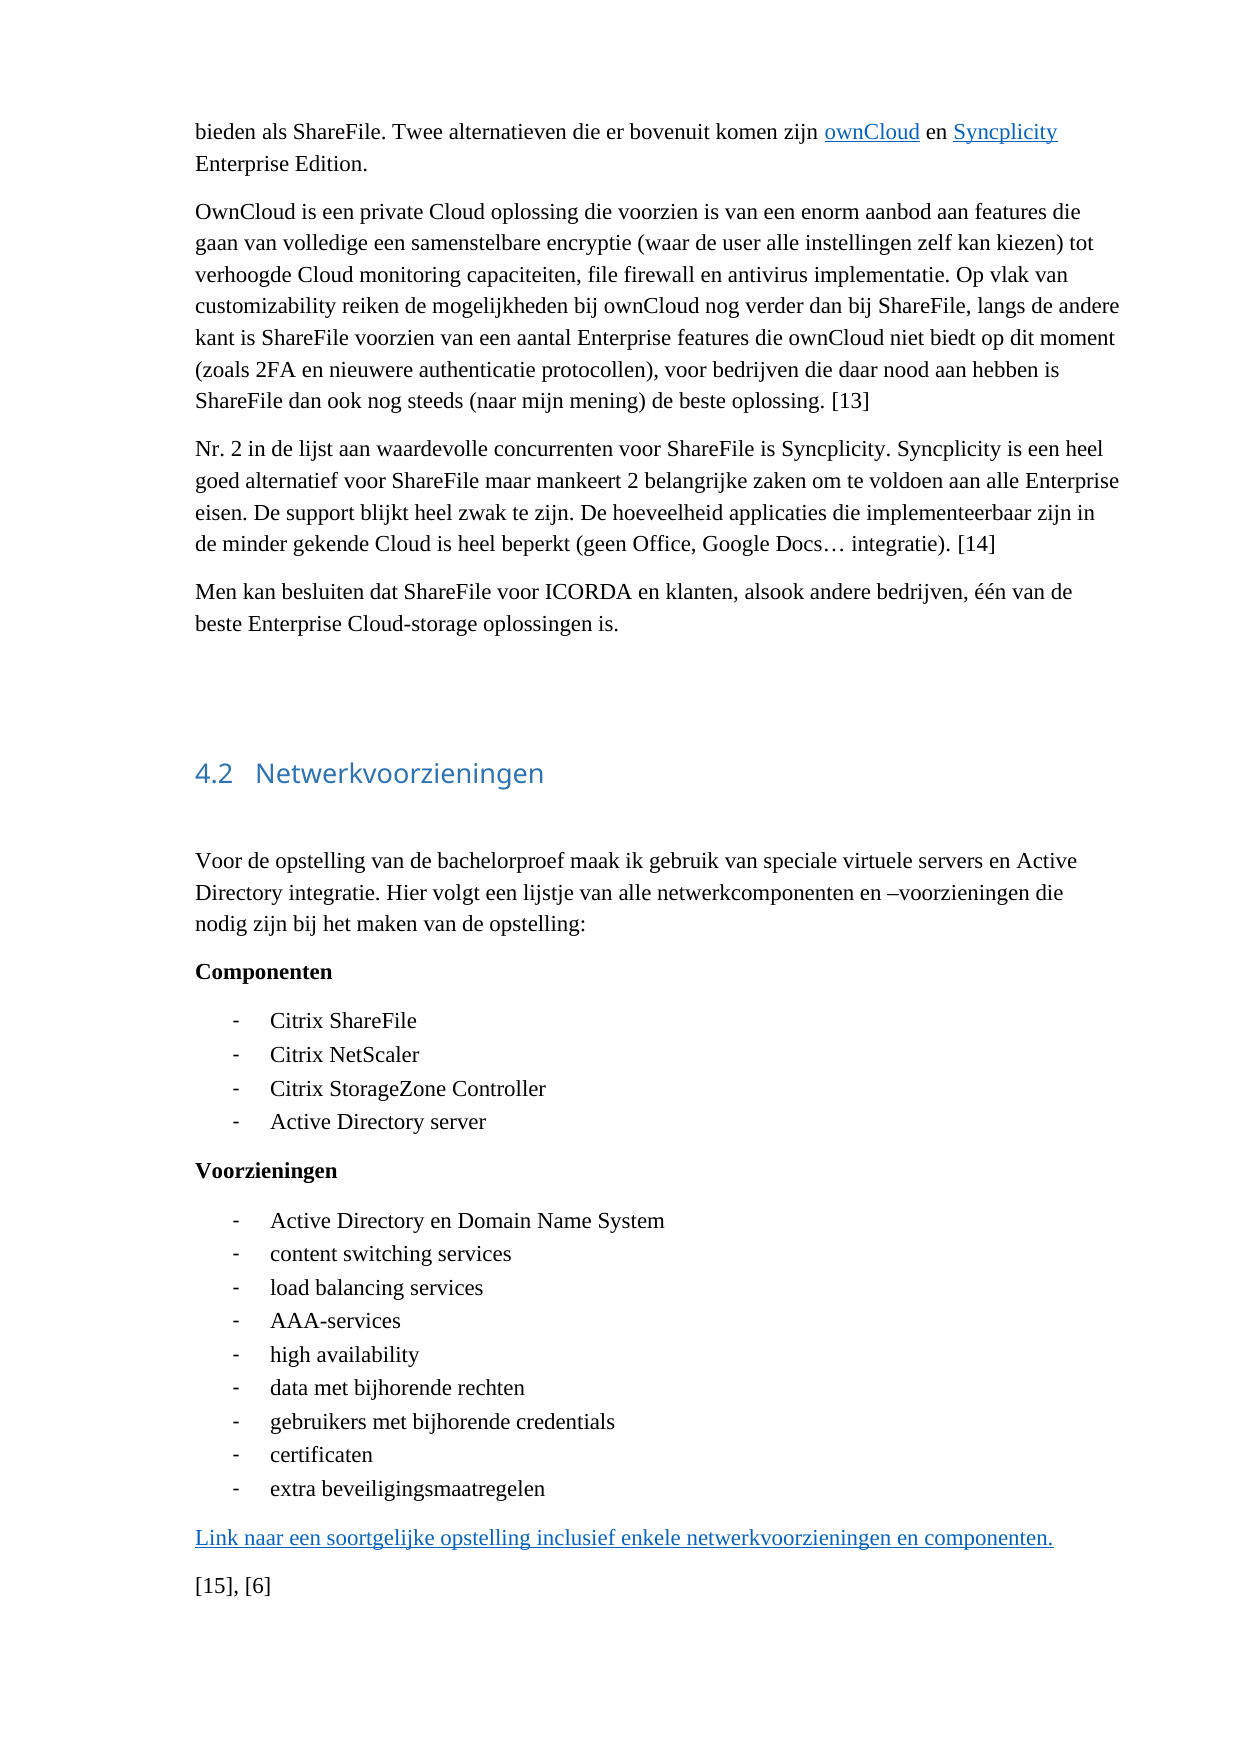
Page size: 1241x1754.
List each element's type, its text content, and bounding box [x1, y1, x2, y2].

list content switching services [232, 1239, 1122, 1267]
text Nr. 2 in de lijst aan waardevolle concurrenten voor ShareFile is Syncplicity. Syncplicity is een heel goed alternatief voor ShareFile maar mankeert 2 belangrijke zaken om te voldoen aan alle Enterprise eisen. De support blijkt heel zwak te zijn. De hoeveelheid applicaties die implementeerbaar zijn in de minder gekende Cloud is heel beperkt (geen Office, Google Docs… integratie). [195, 436, 1122, 557]
text , [195, 1572, 1122, 1599]
text Componenten [195, 958, 1122, 985]
list extra beveiligingsmaatregelen [232, 1474, 1122, 1502]
list Active Directory server [232, 1107, 1122, 1135]
list AAA-services [232, 1306, 1122, 1334]
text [195, 118, 1122, 176]
text Voor de opstelling van de bachelorproef maak ik gebruik van speciale virtuele servers en Active Directory integratie. Hier volgt een lijstje van alle netwerkcomponenten en –voorzieningen die nodig zijn bij het maken van de opstelling: [195, 847, 1122, 937]
subtitle Netwerkvoorzieningen [195, 755, 1122, 792]
list data met bijhorende rechten [232, 1373, 1122, 1401]
list Active Directory en Domain Name System [232, 1206, 1122, 1234]
text Men kan besluiten dat ShareFile voor ICORDA en klanten, alsook andere bedrijven, één van de beste Enterprise Cloud-storage oplossingen is. [195, 578, 1122, 636]
list Citrix NetScaler [232, 1040, 1122, 1068]
list Citrix ShareFile [232, 1007, 1122, 1035]
text Link naar een soortgelijke opstelling inclusief enkele netwerkvoorzieningen en componenten. [195, 1524, 1122, 1551]
list certificaten [232, 1441, 1122, 1468]
list Citrix StorageZone Controller [232, 1074, 1122, 1102]
text OwnCloud is een private Cloud oplossing die voorzien is van een enorm aanbod aan features die gaan van volledige een samenstelbare encryptie (waar de user alle instellingen zelf kan kiezen) tot verhoogde Cloud monitoring capaciteiten, file firewall en antivirus implementatie. Op vlak van customizability reiken de mogelijkheden bij ownCloud nog verder dan bij ShareFile, langs de andere kant is ShareFile voorzien van een aantal Enterprise features die ownCloud niet biedt op dit moment (zoals 2FA en nieuwere authenticatie protocollen), voor bedrijven die daar nood aan hebben is ShareFile dan ook nog steeds (naar mijn mening) de beste oplossing. [195, 198, 1122, 414]
text Voorzieningen [195, 1157, 1122, 1184]
list gebruikers met bijhorende credentials [232, 1407, 1122, 1435]
list high availability [232, 1340, 1122, 1368]
list load balancing services [232, 1273, 1122, 1301]
